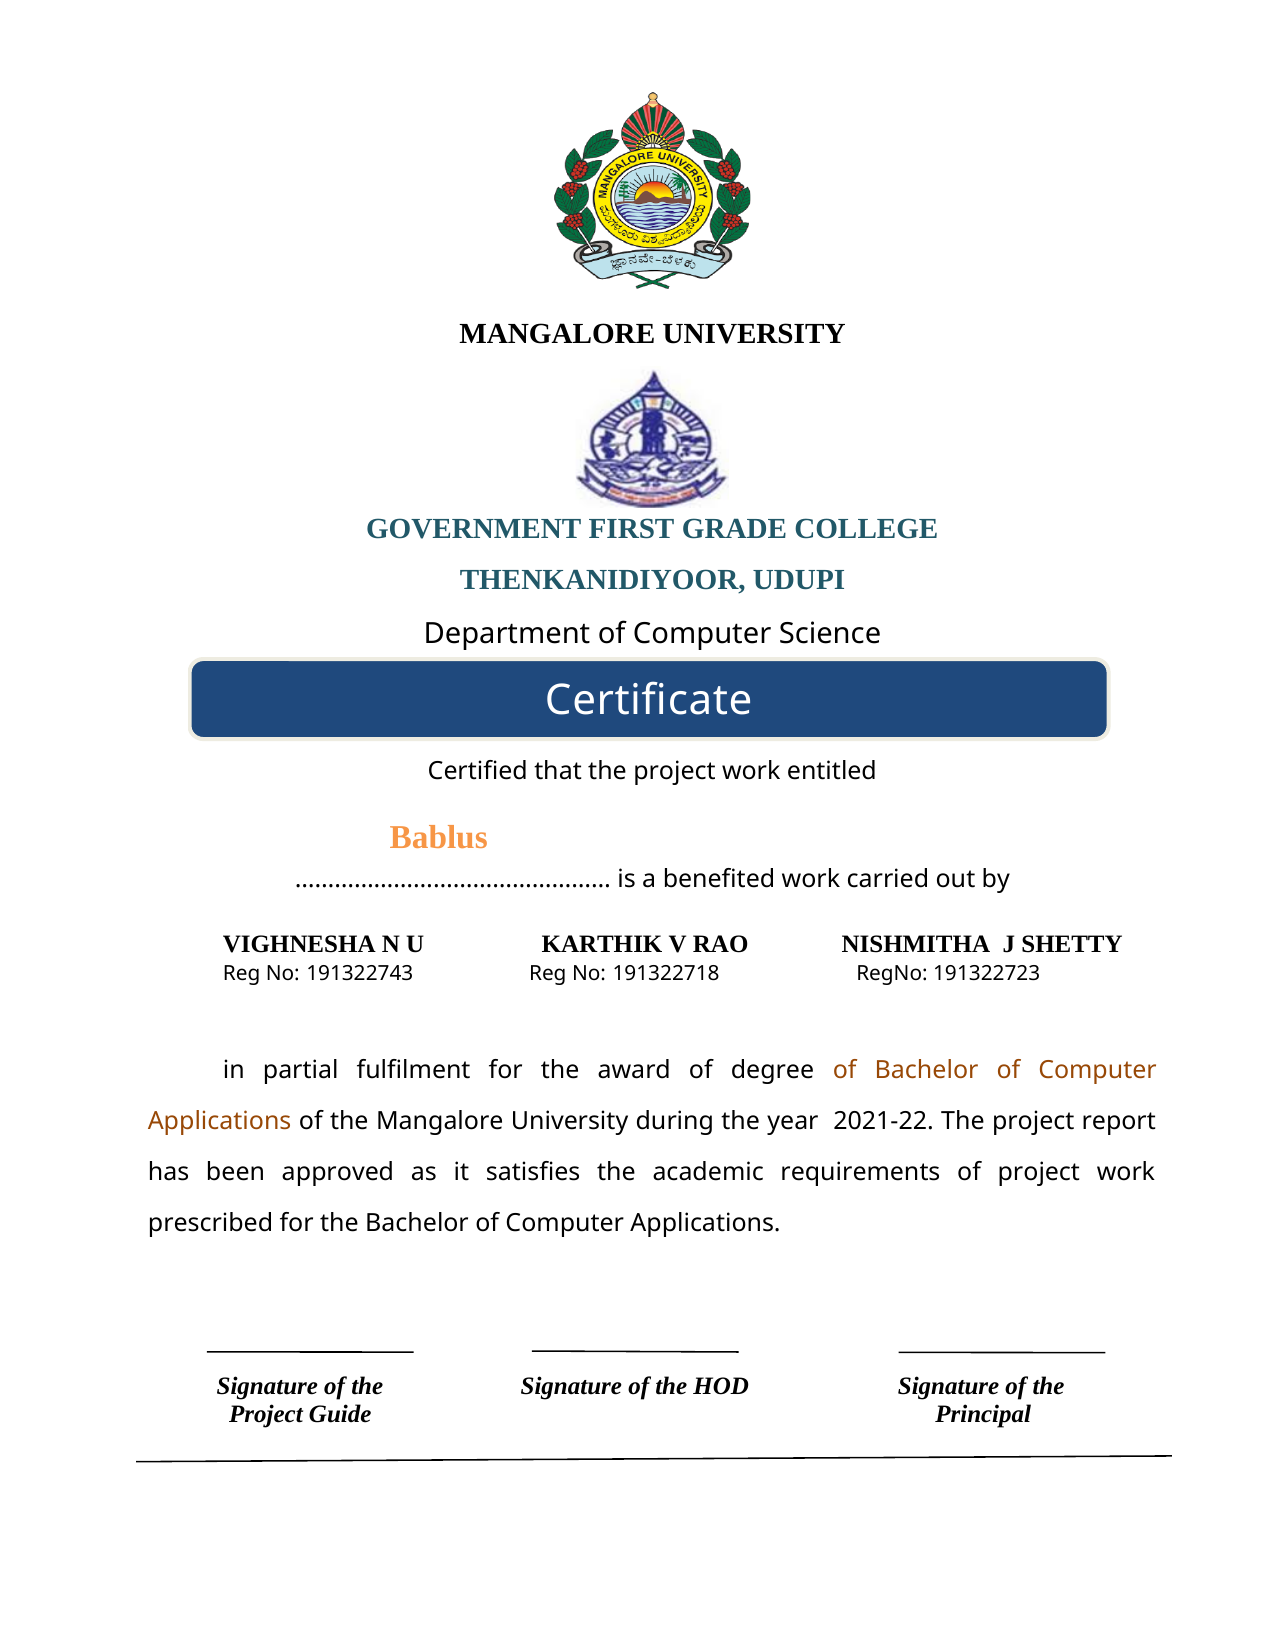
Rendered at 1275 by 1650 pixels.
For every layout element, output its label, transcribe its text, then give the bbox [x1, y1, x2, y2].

text MANGALORE UNIVERSITY [148, 316, 1157, 349]
text Project Guide Principal [148, 1399, 1157, 1428]
picture [575, 366, 729, 508]
text Department of Computer Science [148, 612, 1157, 748]
text GOVERNMENT FIRST GRADE COLLEGE [148, 512, 1157, 545]
text in partial fulfilment for the award of degree of Bachelor of Computer Applications of the Mangalore University during the year 2021-22. The project report has been approved as it satisfies the academic requirements of project work prescribed for the Bachelor of Computer Applications. [148, 1052, 1157, 1239]
text ………………………………………… is a benefited work carried out by [148, 861, 1157, 895]
text THENKANIDIYOOR, UDUPI [148, 562, 1157, 595]
text Signature of the Signature of the HOD Signature of the [148, 1371, 1157, 1399]
text VIGHNESHA N U KARTHIK V RAO NISHMITHA J SHETTY [223, 929, 1157, 958]
text Reg No: 191322743 Reg No: 191322718 RegNo: 191322723 [223, 958, 1157, 986]
text Bablus [298, 817, 1157, 855]
picture [554, 92, 751, 289]
text Certified that the project work entitled [148, 753, 1157, 787]
